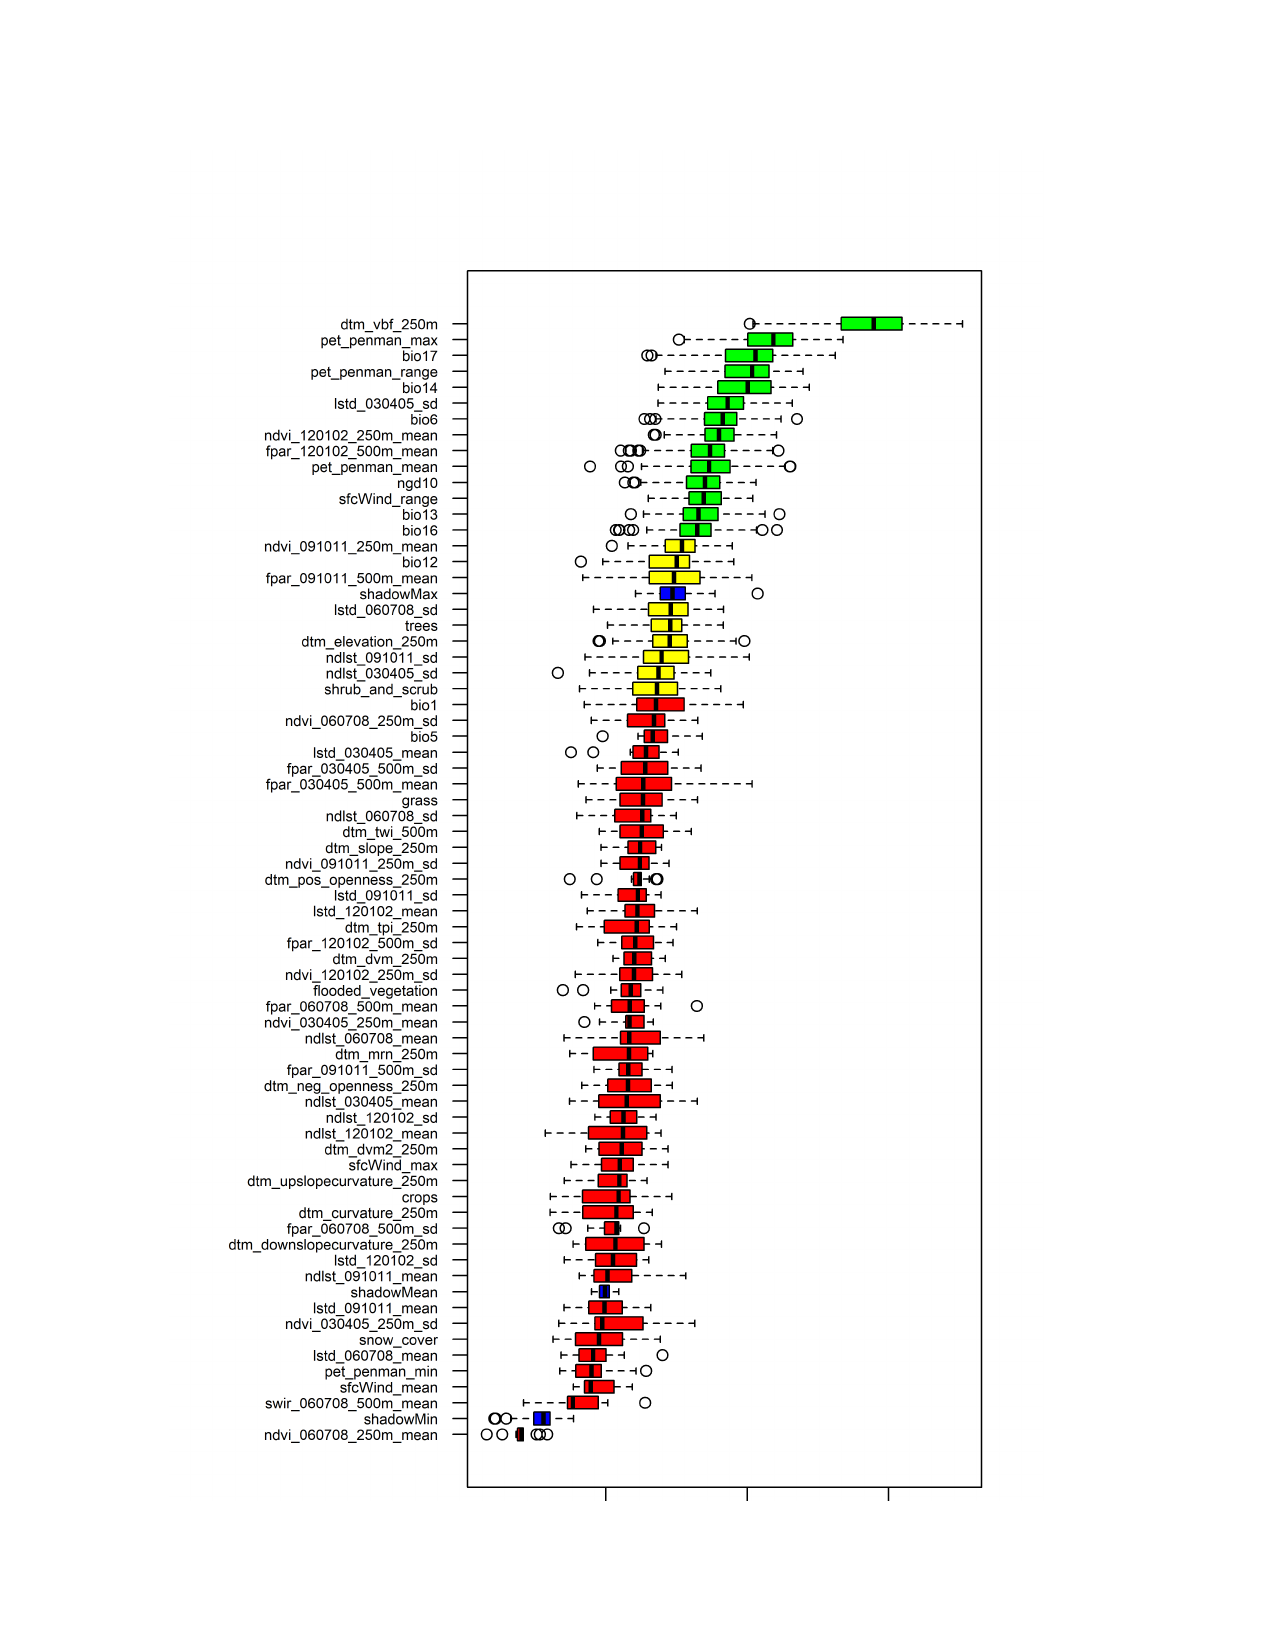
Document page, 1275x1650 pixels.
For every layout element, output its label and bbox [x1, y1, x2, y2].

picture [168, 150, 1044, 1501]
